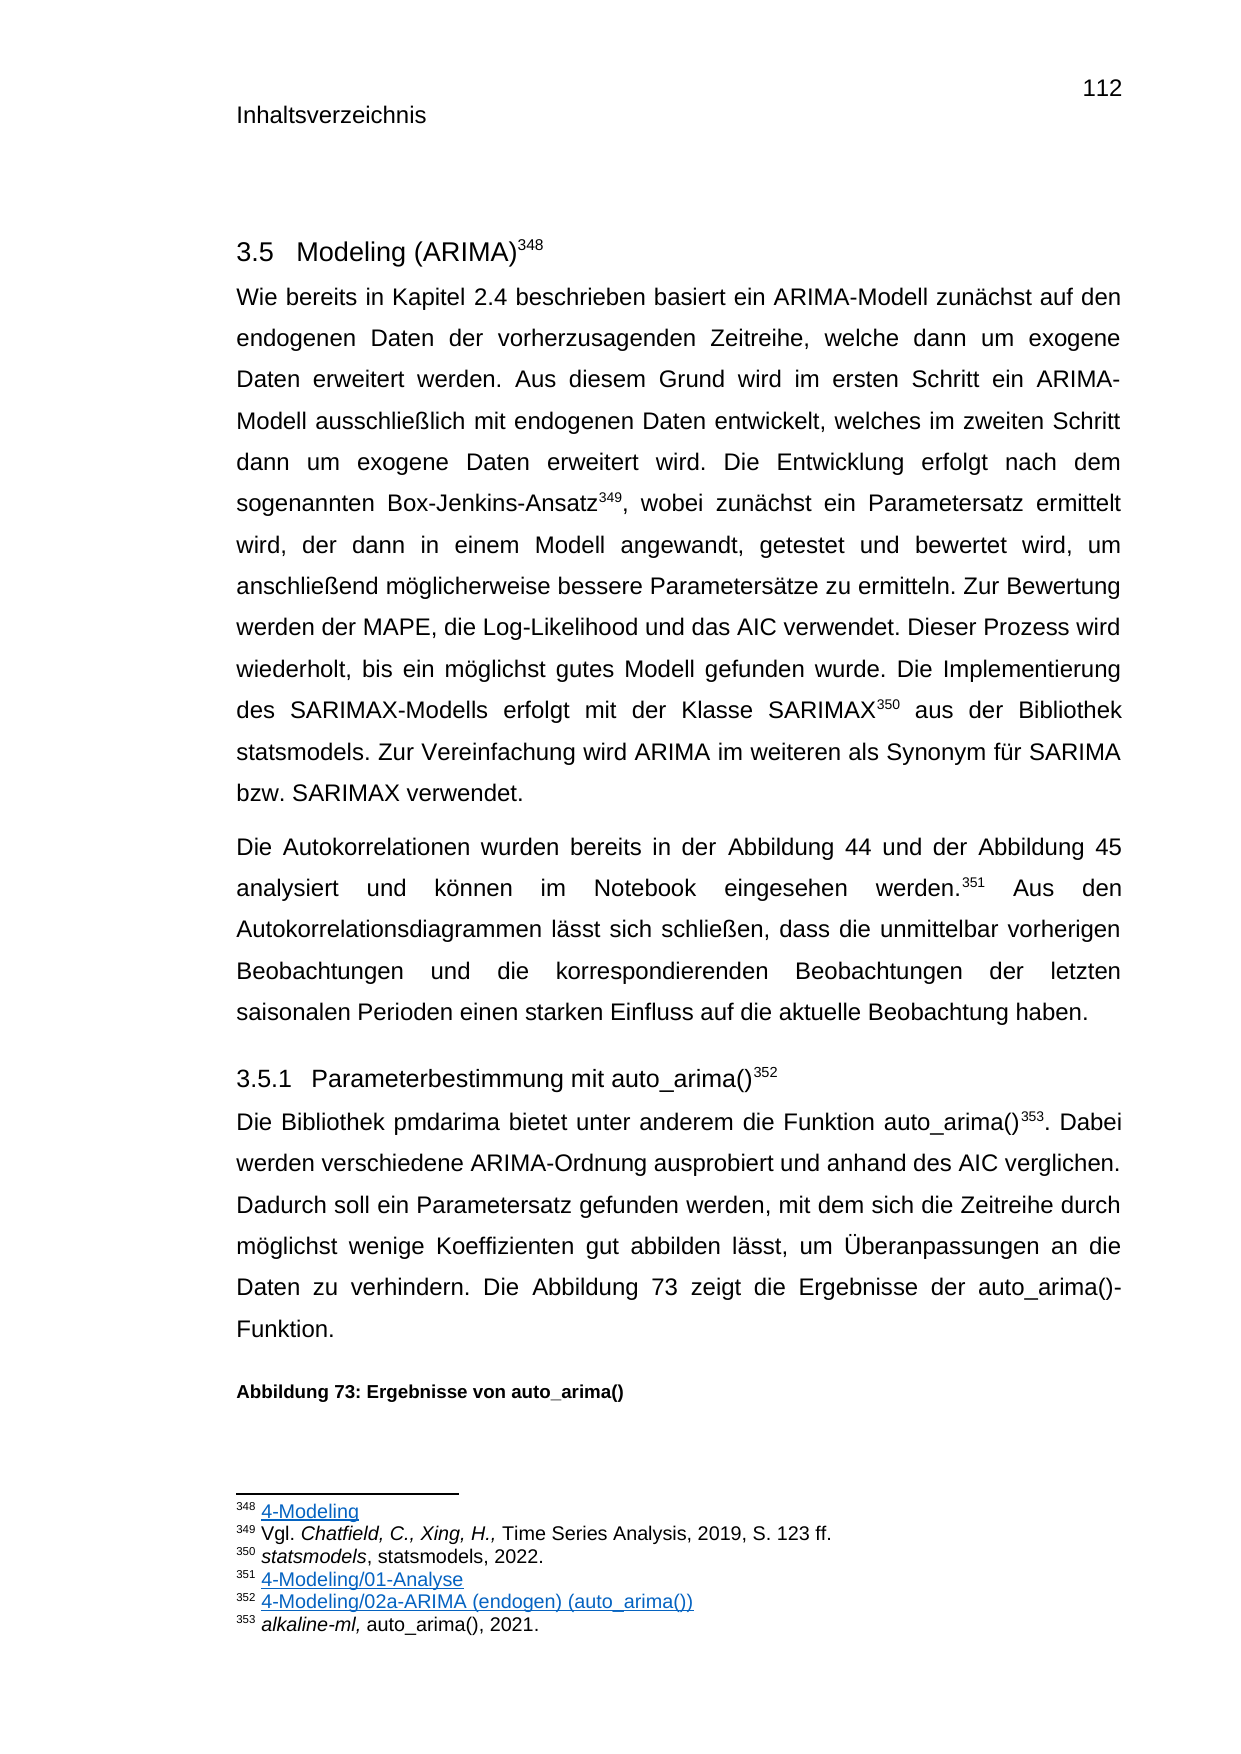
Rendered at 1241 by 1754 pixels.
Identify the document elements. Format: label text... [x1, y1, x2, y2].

subtitle Parameterbestimmung mit auto_arima() [236, 1064, 1122, 1093]
text Die Autokorrelationen wurden bereits in der Abbildung 44 und der Abbildung 45 analysiert und können im Notebook eingesehen werden. Aus den Autokorrelationsdiagrammen lässt sich schließen, dass die unmittelbar vorherigen Beobachtungen und die korrespondierenden Beobachtungen der letzten saisonalen Perioden einen starken Einfluss auf die aktuelle Beobachtung haben. [236, 833, 1122, 1026]
text Abbildung 73: Ergebnisse von auto_arima() [236, 1381, 1122, 1403]
text Wie bereits in Kapitel 2.4 beschrieben basiert ein ARIMA-Modell zunächst auf den endogenen Daten der vorherzusagenden Zeitreihe, welche dann um exogene Daten erweitert werden. Aus diesem Grund wird im ersten Schritt ein ARIMA-Modell ausschließlich mit endogenen Daten entwickelt, welches im zweiten Schritt dann um exogene Daten erweitert wird. Die Entwicklung erfolgt nach dem sogenannten Box-Jenkins-Ansatz, wobei zunächst ein Parametersatz ermittelt wird, der dann in einem Modell angewandt, getestet und bewertet wird, um anschließend möglicherweise bessere Parametersätze zu ermitteln. Zur Bewertung werden der MAPE, die Log-Likelihood und das AIC verwendet. Dieser Prozess wird wiederholt, bis ein möglichst gutes Modell gefunden wurde. Die Implementierung des SARIMAX-Modells erfolgt mit der Klasse SARIMAX aus der Bibliothek statsmodels. Zur Vereinfachung wird ARIMA im weiteren als Synonym für SARIMA bzw. SARIMAX verwendet. [236, 282, 1122, 806]
text Die Bibliothek pmdarima bietet unter anderem die Funktion auto_arima(). Dabei werden verschiedene ARIMA-Ordnung ausprobiert und anhand des AIC verglichen. Dadurch soll ein Parametersatz gefunden werden, mit dem sich die Zeitreihe durch möglichst wenige Koeffizienten gut abbilden lässt, um Überanpassungen an die Daten zu verhindern. Die Abbildung 73 zeigt die Ergebnisse der auto_arima()-Funktion. [236, 1108, 1122, 1342]
subtitle Modeling (ARIMA) [236, 236, 1122, 267]
